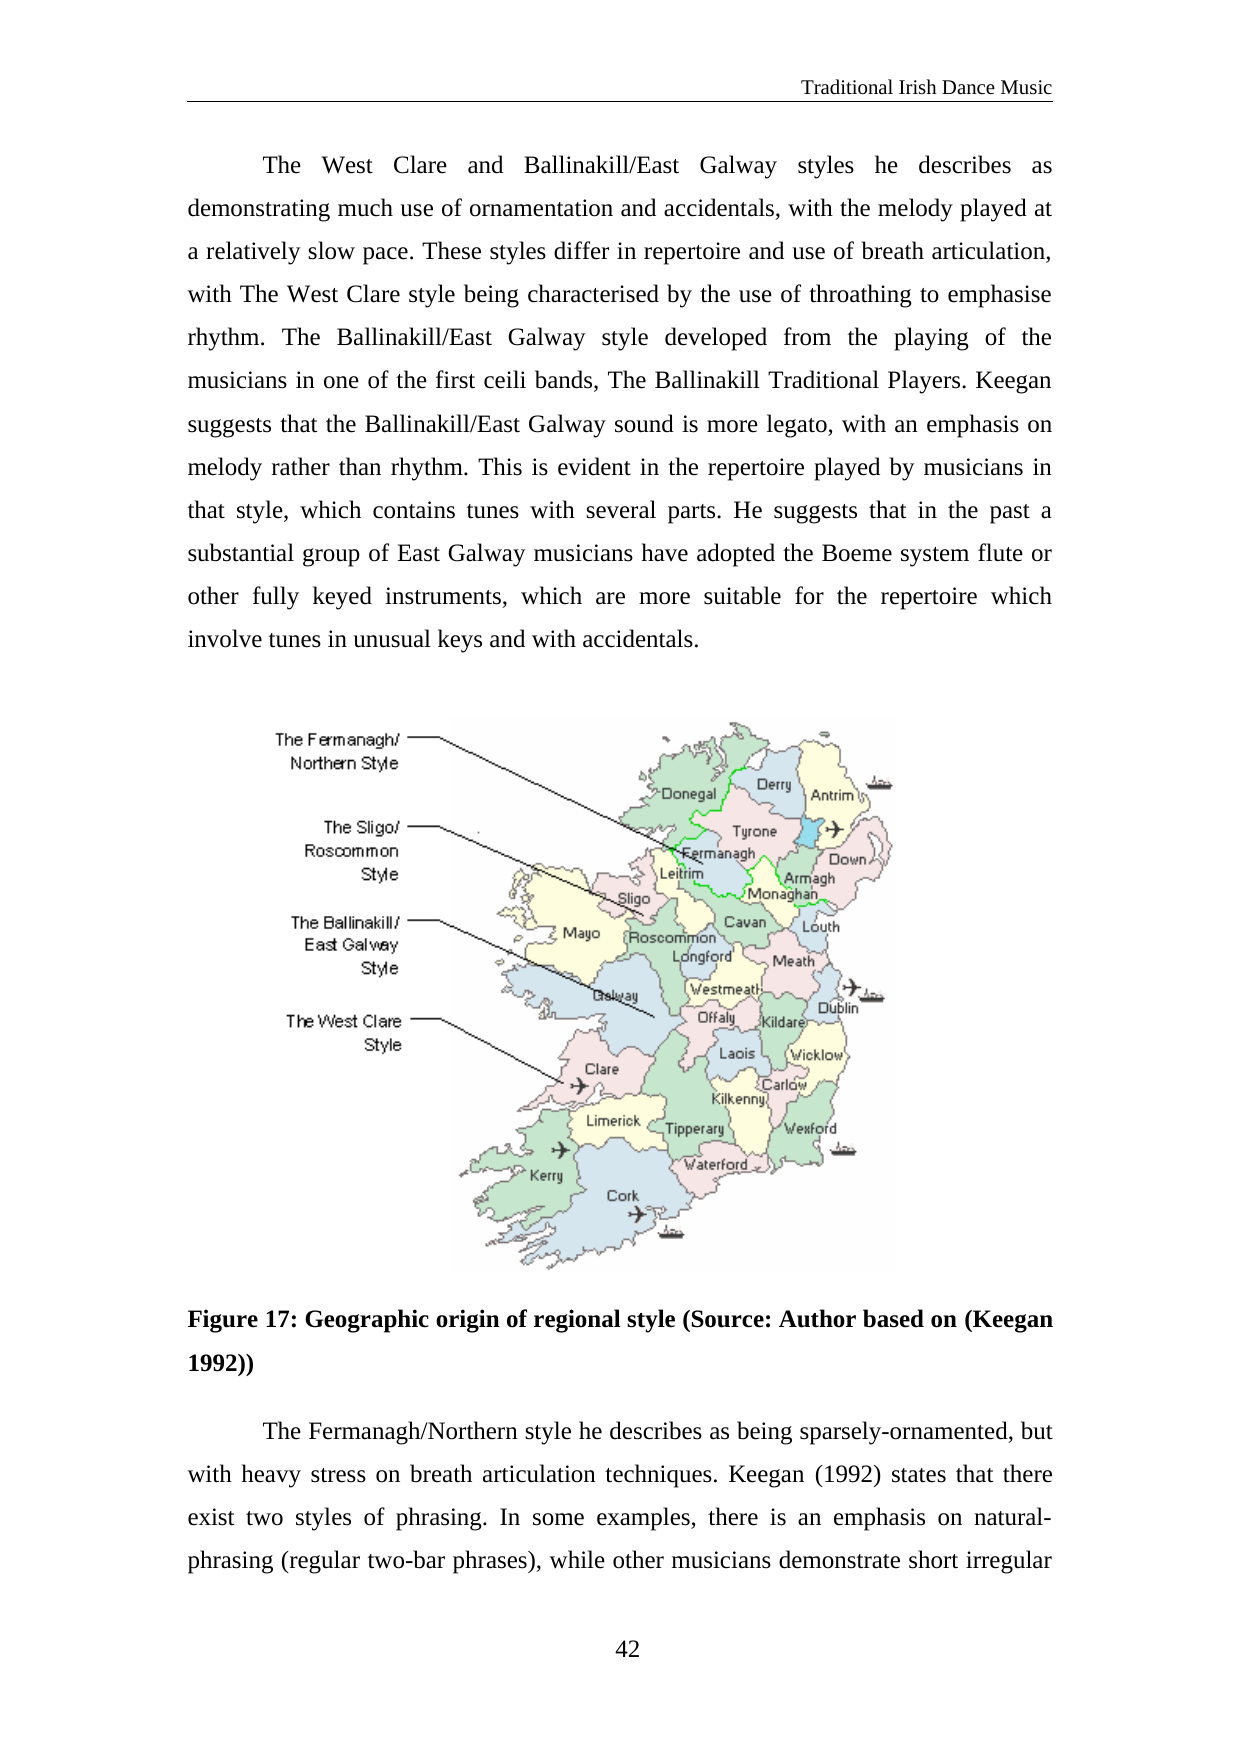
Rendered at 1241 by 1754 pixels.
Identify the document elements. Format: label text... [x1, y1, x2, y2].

text The West Clare and Ballinakill/East Galway styles he describes as demonstrating much use of ornamentation and accidentals, with the melody played at a relatively slow pace. These styles differ in repertoire and use of breath articulation, with The West Clare style being characterised by the use of throathing to emphasise rhythm. The Ballinakill/East Galway style developed from the playing of the musicians in one of the first ceili bands, The Ballinakill Traditional Players. Keegan suggests that the Ballinakill/East Galway sound is more legato, with an emphasis on melody rather than rhythm. This is evident in the repertoire played by musicians in that style, which contains tunes with several parts. He suggests that in the past a substantial group of East Galway musicians have adopted the Boeme system flute or other fully keyed instruments, which are more suitable for the repertoire which involve tunes in unusual keys and with accidentals. [187, 150, 1053, 653]
picture [262, 710, 899, 1278]
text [187, 1416, 1053, 1574]
